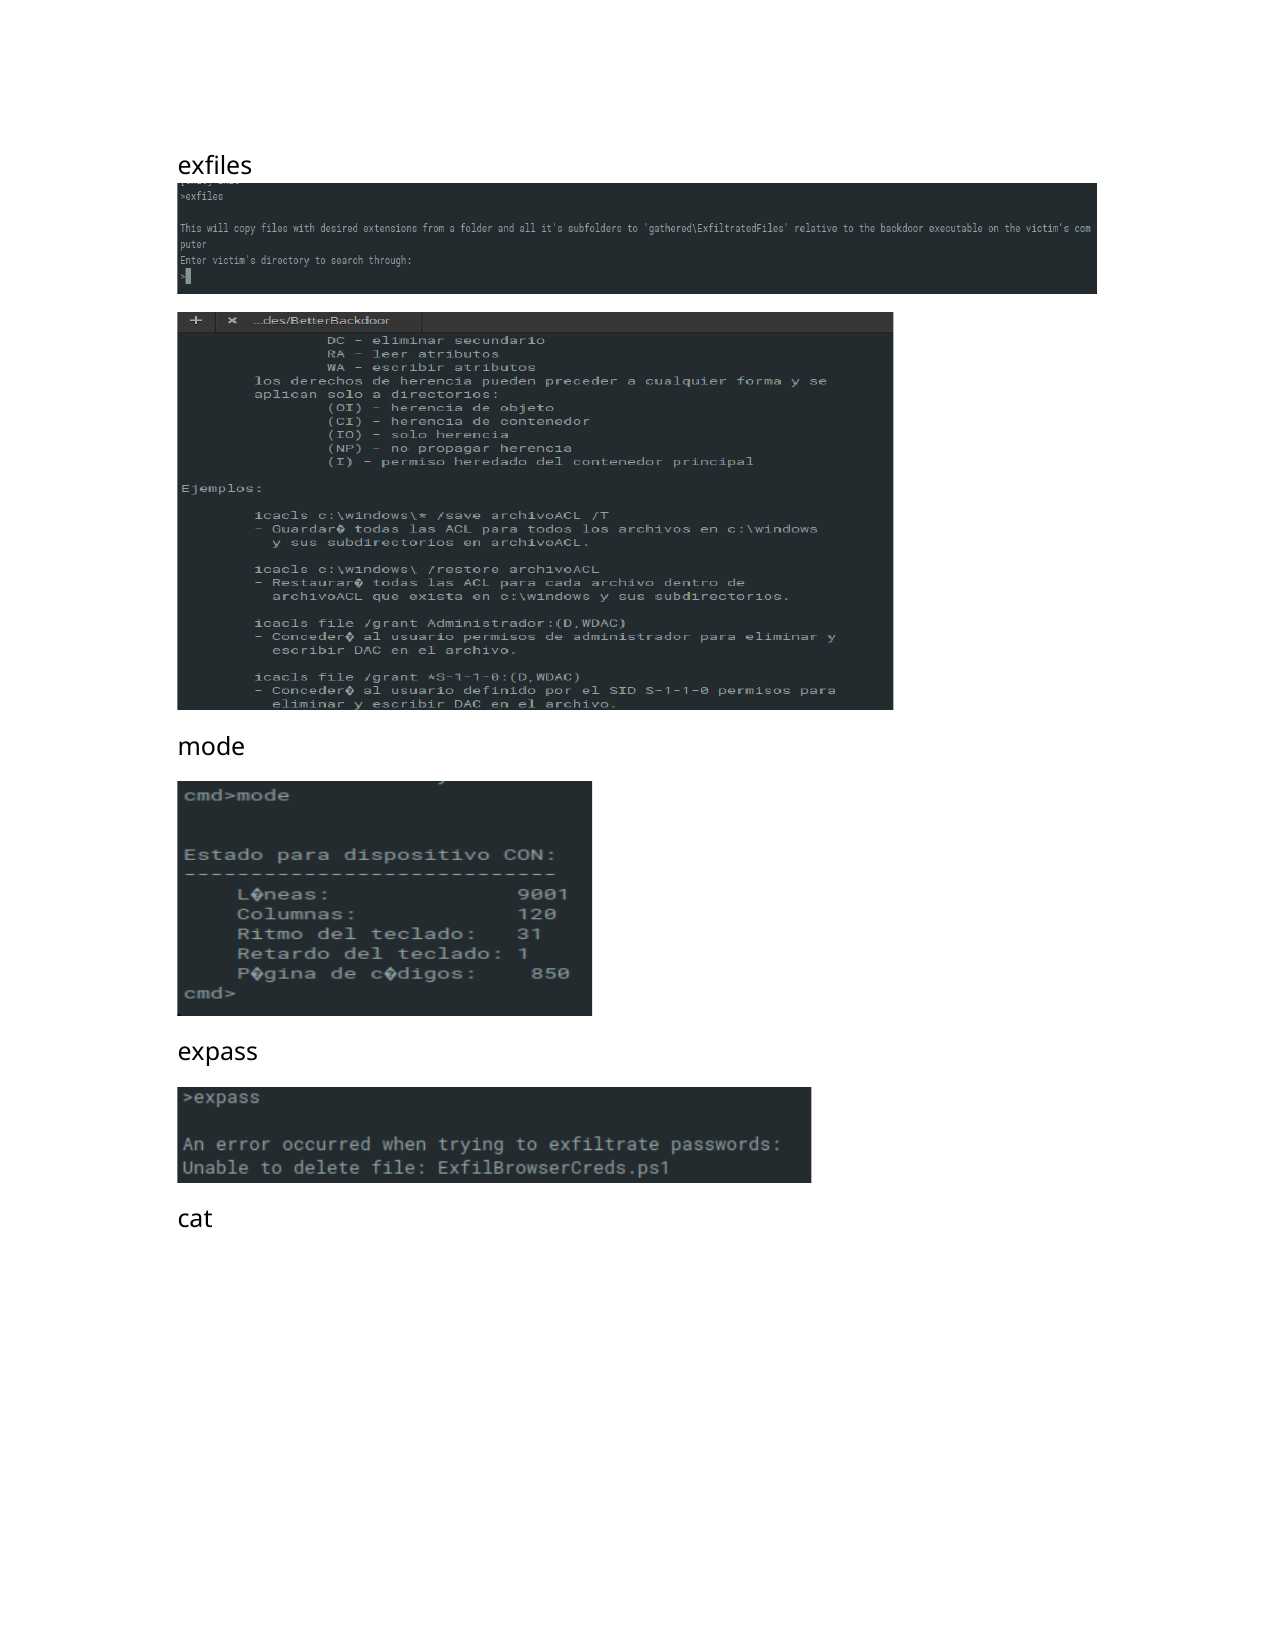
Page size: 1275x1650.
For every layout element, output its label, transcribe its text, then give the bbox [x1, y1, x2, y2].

picture [177, 312, 894, 710]
picture [177, 183, 1097, 294]
text cat [177, 1201, 1098, 1235]
text mode [177, 728, 1098, 762]
picture [177, 781, 593, 1016]
picture [177, 1087, 812, 1183]
text expass [177, 1034, 1098, 1068]
